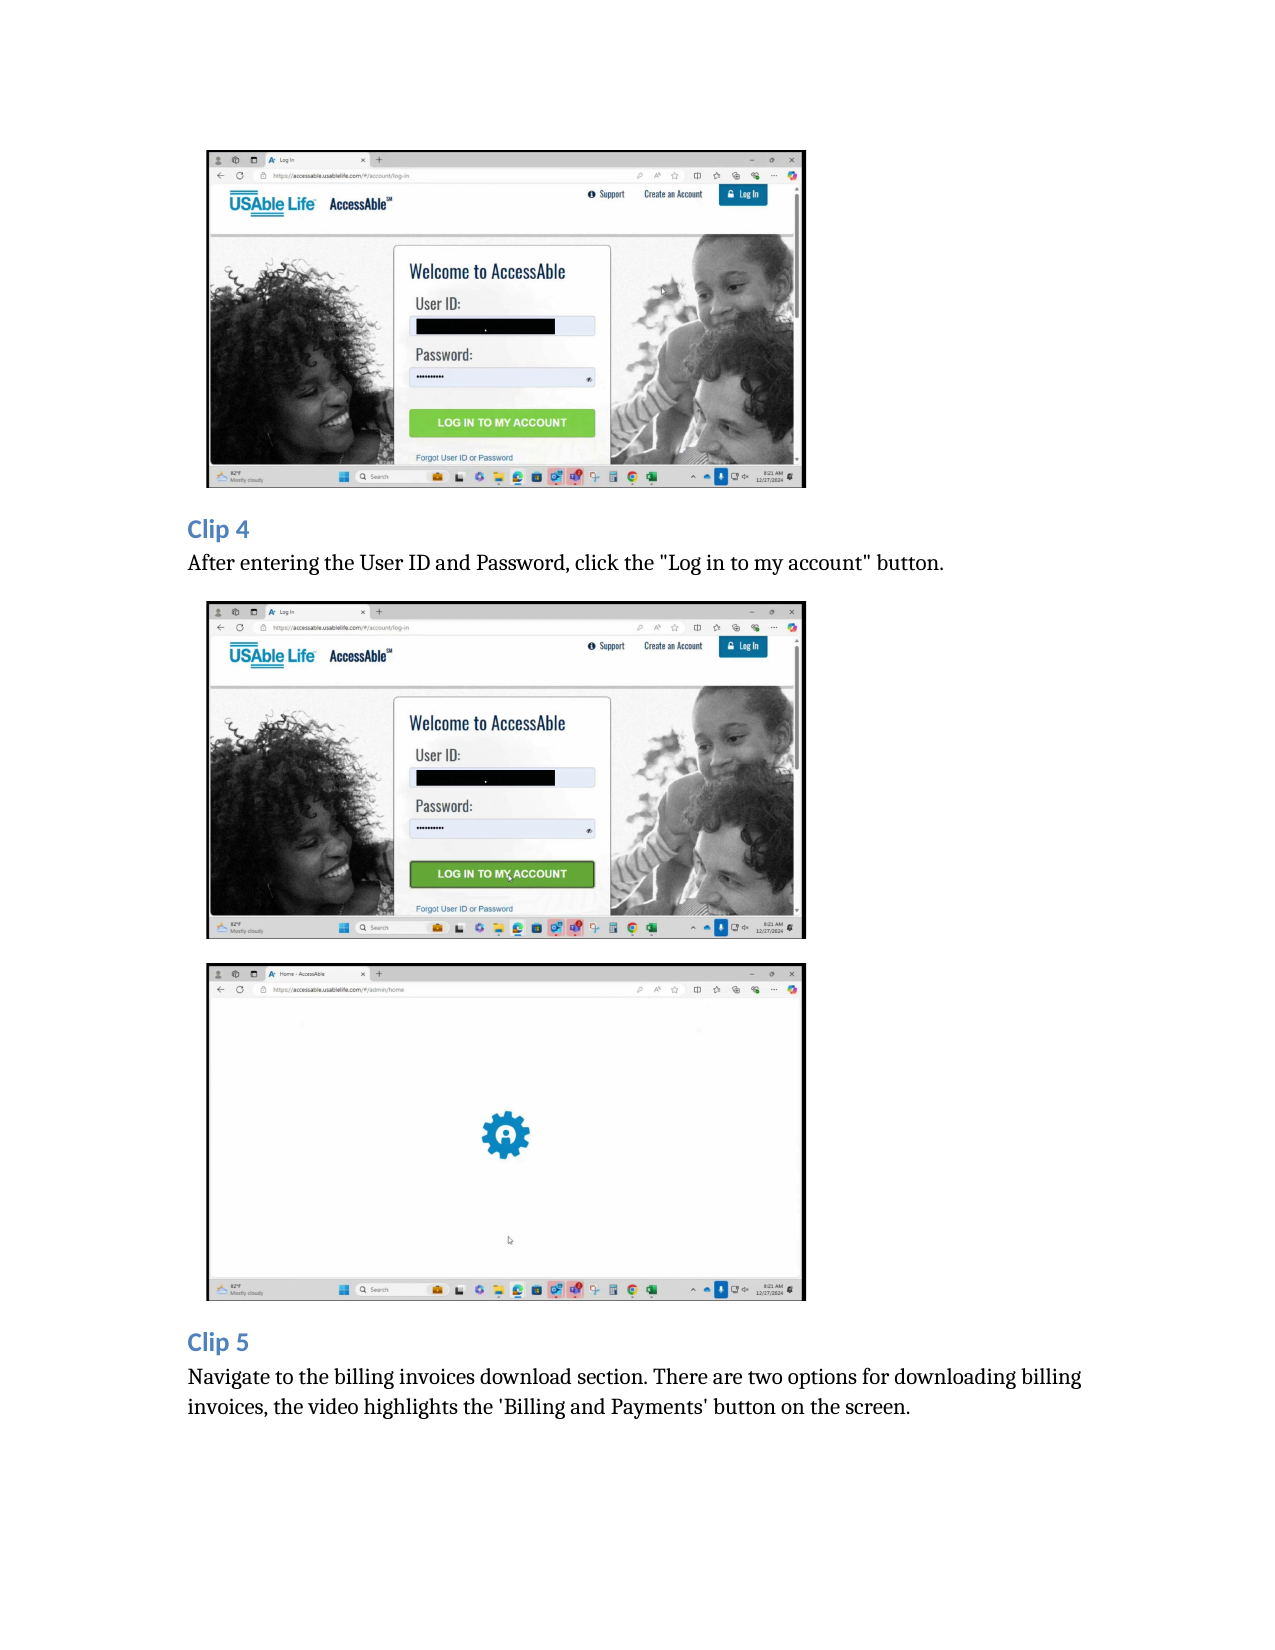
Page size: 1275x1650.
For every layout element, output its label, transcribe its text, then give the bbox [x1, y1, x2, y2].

picture [206, 601, 807, 939]
subtitle Clip 4 [187, 512, 1087, 545]
picture [206, 150, 807, 488]
text After entering the User ID and Password, click the "Log in to my account" button. [187, 550, 1087, 576]
picture [206, 963, 807, 1301]
subtitle Clip 5 [187, 1326, 1087, 1358]
text Navigate to the billing invoices download section. There are two options for downloading billing invoices, the video highlights the 'Billing and Payments' button on the screen. [187, 1363, 1087, 1420]
